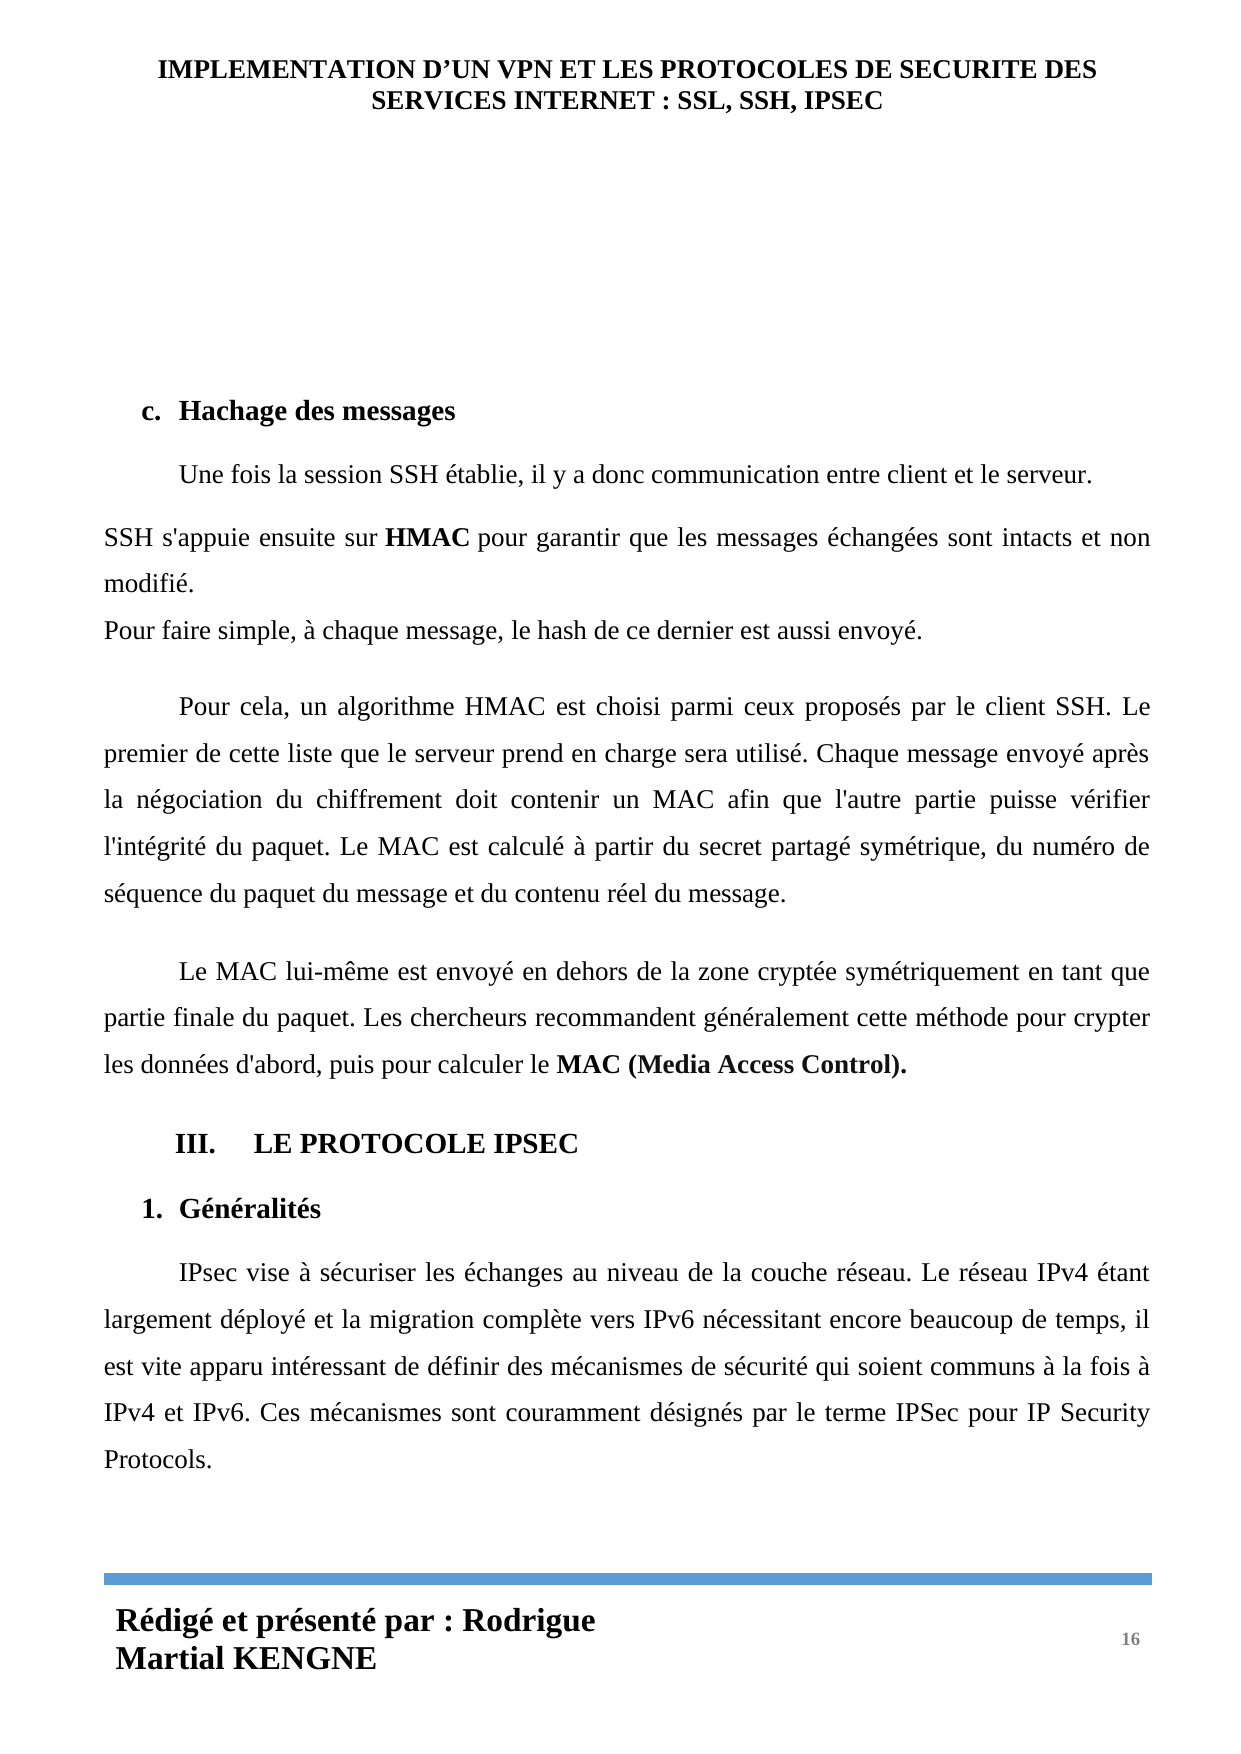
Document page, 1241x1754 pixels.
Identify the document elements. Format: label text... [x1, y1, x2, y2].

text Le MAC lui-même est envoyé en dehors de la zone cryptée symétriquement en tant que partie finale du paquet. Les chercheurs recommandent généralement cette méthode pour crypter les données d'abord, puis pour calculer le MAC (Media Access Control). [103, 955, 1152, 1079]
text Pour cela, un algorithme HMAC est choisi parmi ceux proposés par le client SSH. Le premier de cette liste que le serveur prend en charge sera utilisé. Chaque message envoyé après la négociation du chiffrement doit contenir un MAC afin que l'autre partie puisse vérifier l'intégrité du paquet. Le MAC est calculé à partir du secret partagé symétrique, du numéro de séquence du paquet du message et du contenu réel du message. [103, 690, 1152, 908]
list Hachage des messages [141, 393, 1152, 427]
text IPsec vise à sécuriser les échanges au niveau de la couche réseau. Le réseau IPv4 étant largement déployé et la migration complète vers IPv6 nécessitant encore beaucoup de temps, il est vite apparu intéressant de définir des mécanismes de sécurité qui soient communs à la fois à IPv4 et IPv6. Ces mécanismes sont couramment désignés par le terme IPSec pour IP Security Protocols. [103, 1257, 1152, 1474]
list Généralités [141, 1191, 1152, 1225]
list LE PROTOCOLE IPSEC [216, 1126, 1152, 1159]
text SSH s'appuie ensuite sur HMAC pour garantir que les messages échangées sont intacts et non modifié. Pour faire simple, à chaque message, le hash de ce dernier est aussi envoyé. [103, 521, 1152, 645]
text Une fois la session SSH établie, il y a donc communication entre client et le serveur. [103, 458, 1152, 490]
